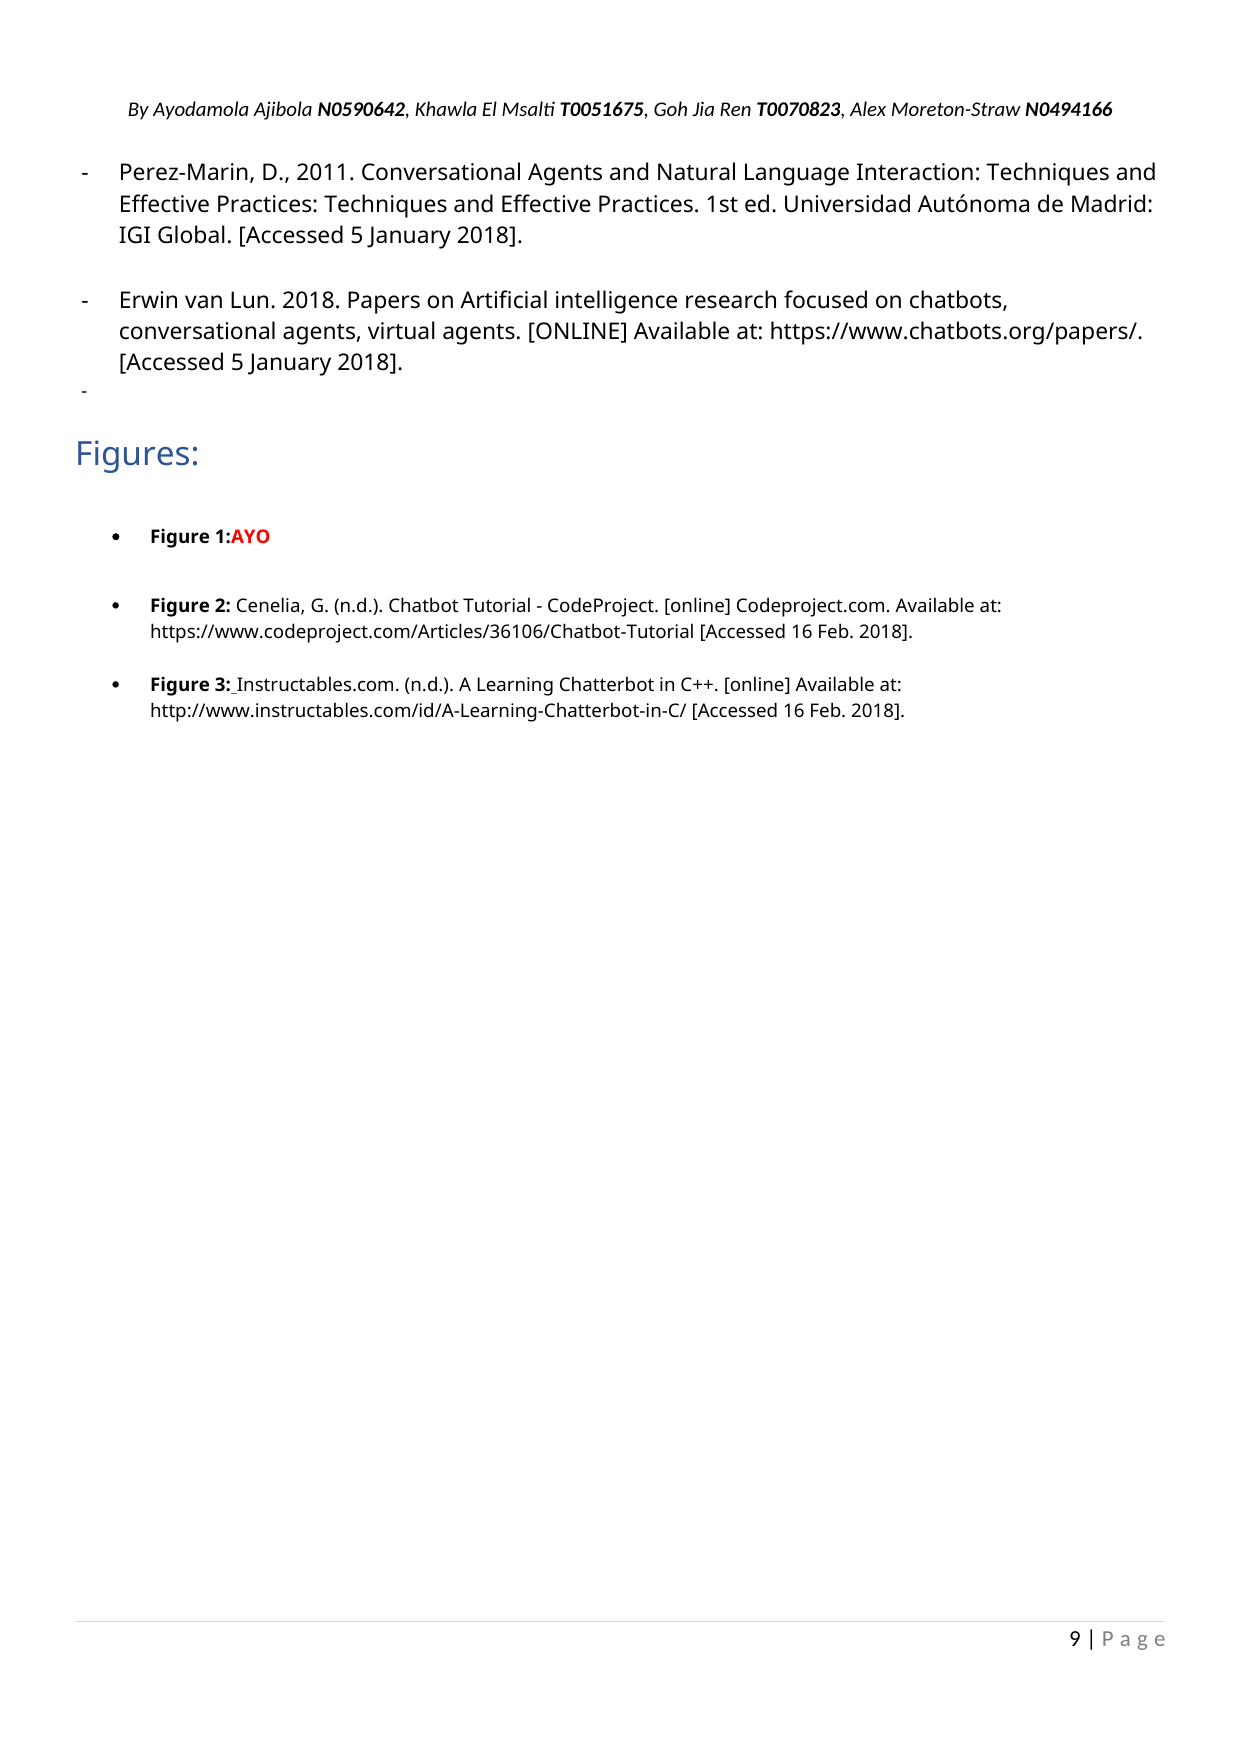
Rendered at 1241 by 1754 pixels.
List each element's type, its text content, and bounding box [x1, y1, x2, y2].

list Figure 3: Instructables.com. (n.d.). A Learning Chatterbot in C++. [online] Available at: http://www.instructables.com/id/A-Learning-Chatterbot-in-C/ [Accessed 16 Feb. 2018]. [112, 671, 1165, 722]
list Figure 2: Cenelia, G. (n.d.). Chatbot Tutorial - CodeProject. [online] Codeproject.com. Available at: https://www.codeproject.com/Articles/36106/Chatbot-Tutorial [Accessed 16 Feb. 2018]. [112, 593, 1165, 644]
subtitle Figures: [75, 430, 1165, 475]
list Perez-Marin, D., 2011. Conversational Agents and Natural Language Interaction: Techniques and Effective Practices: Techniques and Effective Practices. 1st ed. Universidad Autónoma de Madrid: IGI Global. [Accessed 5 January 2018]. [81, 156, 1165, 250]
list Figure 1:AYO [112, 523, 1165, 549]
list Erwin van Lun. 2018. Papers on Artificial intelligence research focused on chatbots, conversational agents, virtual agents. [ONLINE] Available at: https://www.chatbots.org/papers/. [Accessed 5 January 2018]. [81, 284, 1165, 377]
